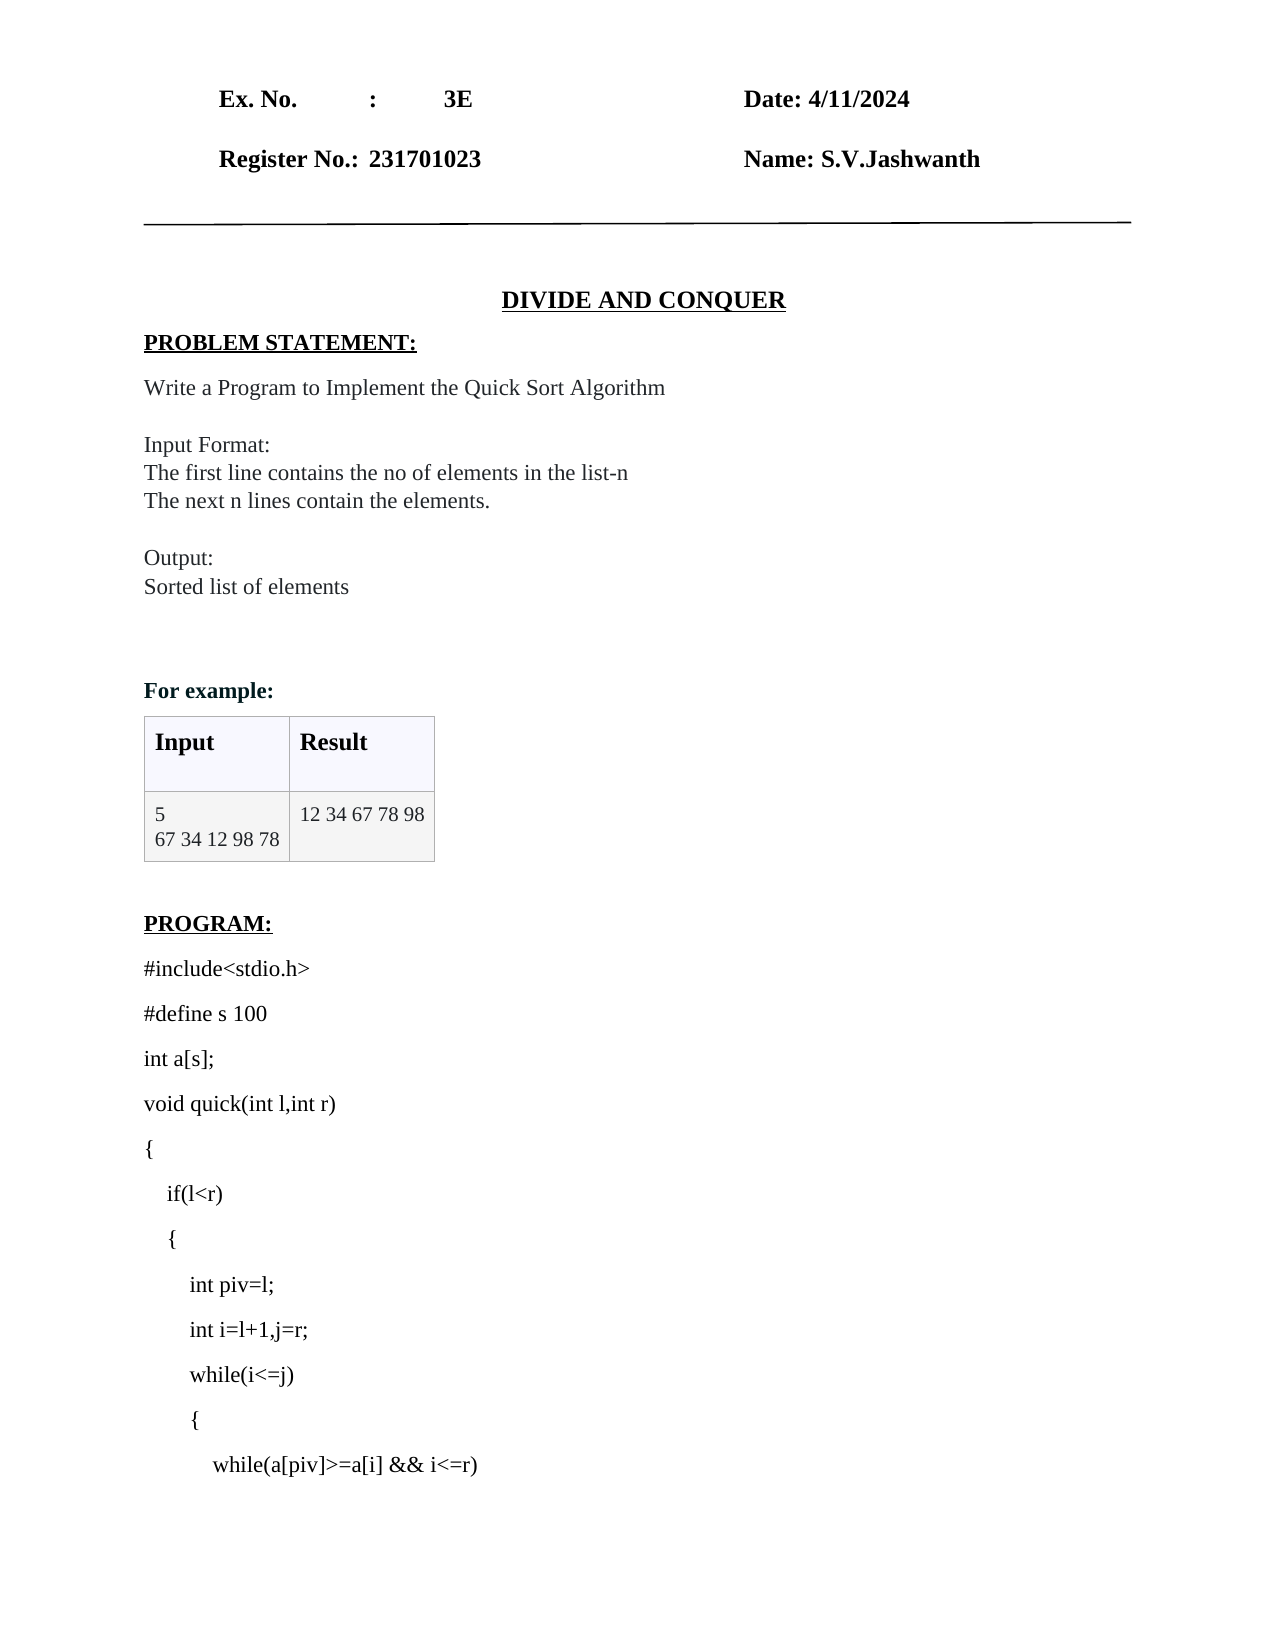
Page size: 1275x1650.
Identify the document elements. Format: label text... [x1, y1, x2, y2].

text int a[s]; [144, 1045, 1144, 1071]
text { [144, 1135, 1144, 1162]
text #define s 100 [144, 1000, 1144, 1026]
text if(l<r) [144, 1180, 1144, 1207]
text int i=l+1,j=r; [144, 1316, 1144, 1342]
text #include<stdio.h> [144, 955, 1144, 981]
text { [144, 1406, 1144, 1432]
text { [144, 1226, 1144, 1252]
table_cell 12 34 67 78 98 [290, 792, 434, 861]
text Ex. No. : 3E Date: 4/11/2024 [144, 84, 1144, 113]
text while(a[piv]>=a[i] && i<=r) [144, 1451, 1144, 1477]
table_header Input [145, 717, 289, 791]
text DIVIDE AND CONQUER [143, 286, 1144, 314]
text For example: [144, 677, 1144, 703]
text PROBLEM STATEMENT: [144, 329, 1144, 355]
text PROGRAM: [144, 910, 1144, 936]
text int piv=l; [144, 1271, 1144, 1297]
text while(i<=j) [144, 1361, 1144, 1387]
text Register No.: 231701023 Name: S.V.Jashwanth [144, 144, 1144, 173]
text Write a Program to Implement the Quick Sort Algorithm Input Format: The first line contains the no of elements in the list-n The next n lines contain the elements. Output: Sorted list of elements [144, 374, 1144, 658]
table_cell 5 67 34 12 98 78 [145, 792, 289, 861]
table_header Result [290, 717, 434, 791]
text void quick(int l,int r) [144, 1090, 1144, 1117]
